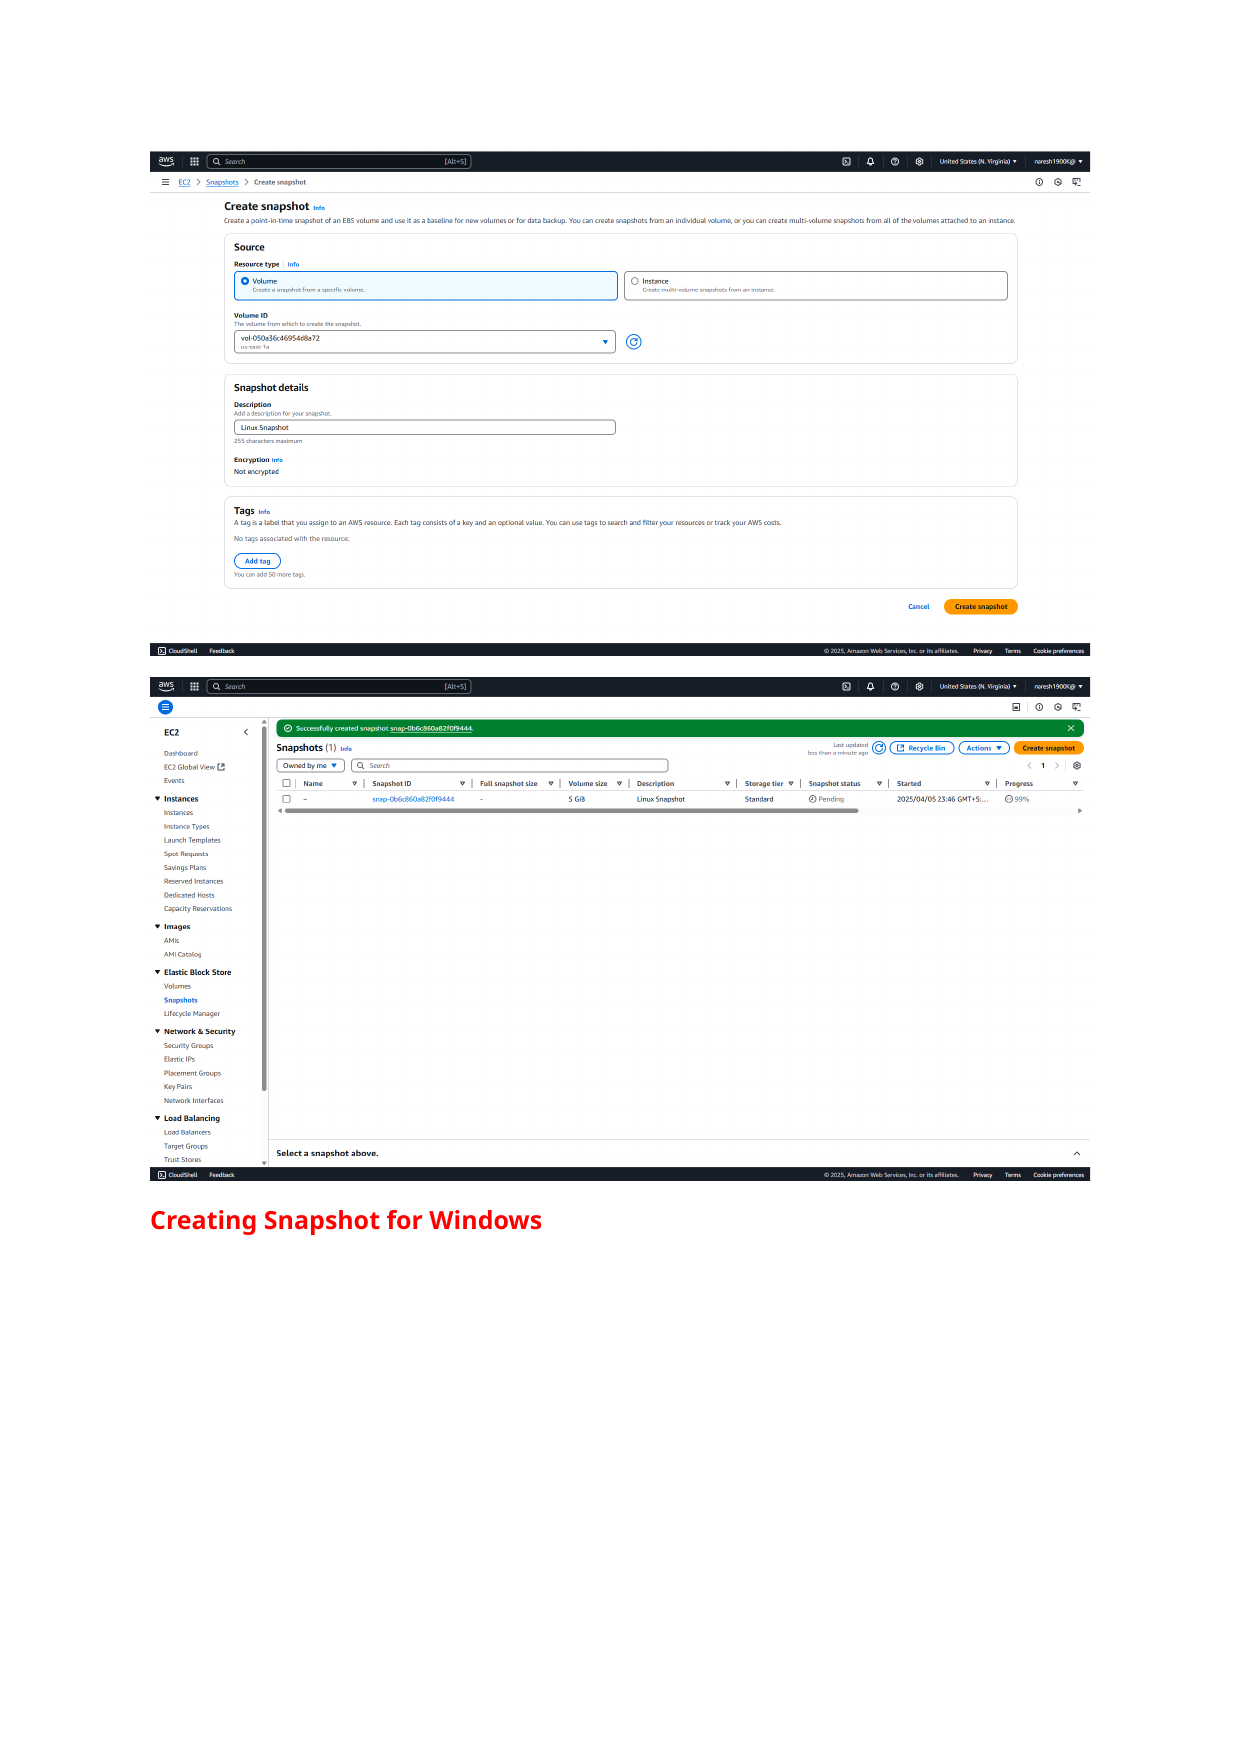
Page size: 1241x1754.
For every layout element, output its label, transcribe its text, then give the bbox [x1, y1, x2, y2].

picture [150, 150, 1091, 656]
picture [150, 677, 1091, 1181]
text Creating Snapshot for Windows [150, 1203, 1090, 1237]
